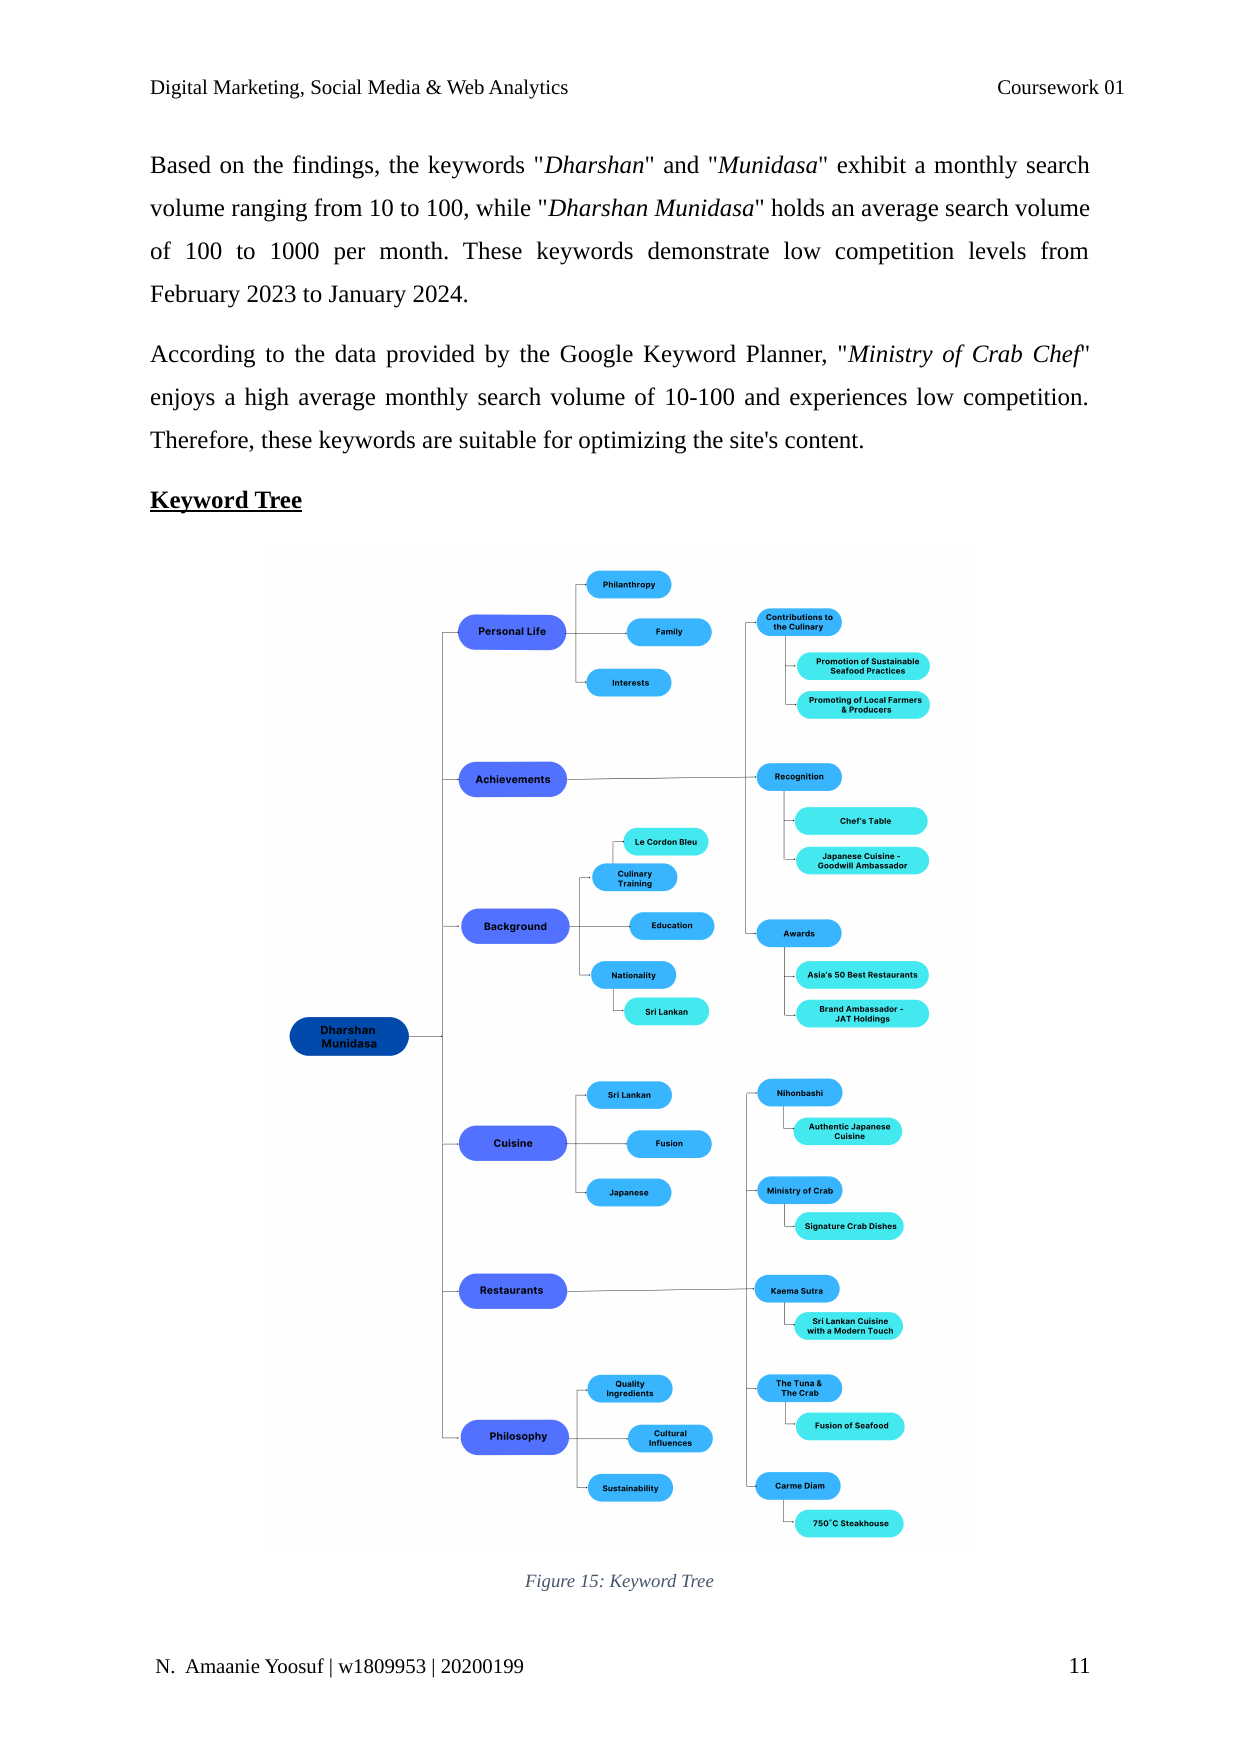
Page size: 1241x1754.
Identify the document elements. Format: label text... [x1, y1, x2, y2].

text Based on the findings, the keywords "Dharshan" and "Munidasa" exhibit a monthly search volume ranging from 10 to 100, while "Dharshan Munidasa" holds an average search volume of 100 to 1000 per month. These keywords demonstrate low competition levels from February 2023 to January 2024. [150, 150, 1090, 308]
picture [267, 544, 973, 1550]
text Keyword Tree [150, 485, 1090, 514]
text Figure 15: Keyword Tree [150, 1570, 1090, 1592]
text According to the data provided by the Google Keyword Planner, "Ministry of Crab Chef" enjoys a high average monthly search volume of 10-100 and experiences low competition. Therefore, these keywords are suitable for optimizing the site's content. [150, 339, 1090, 454]
